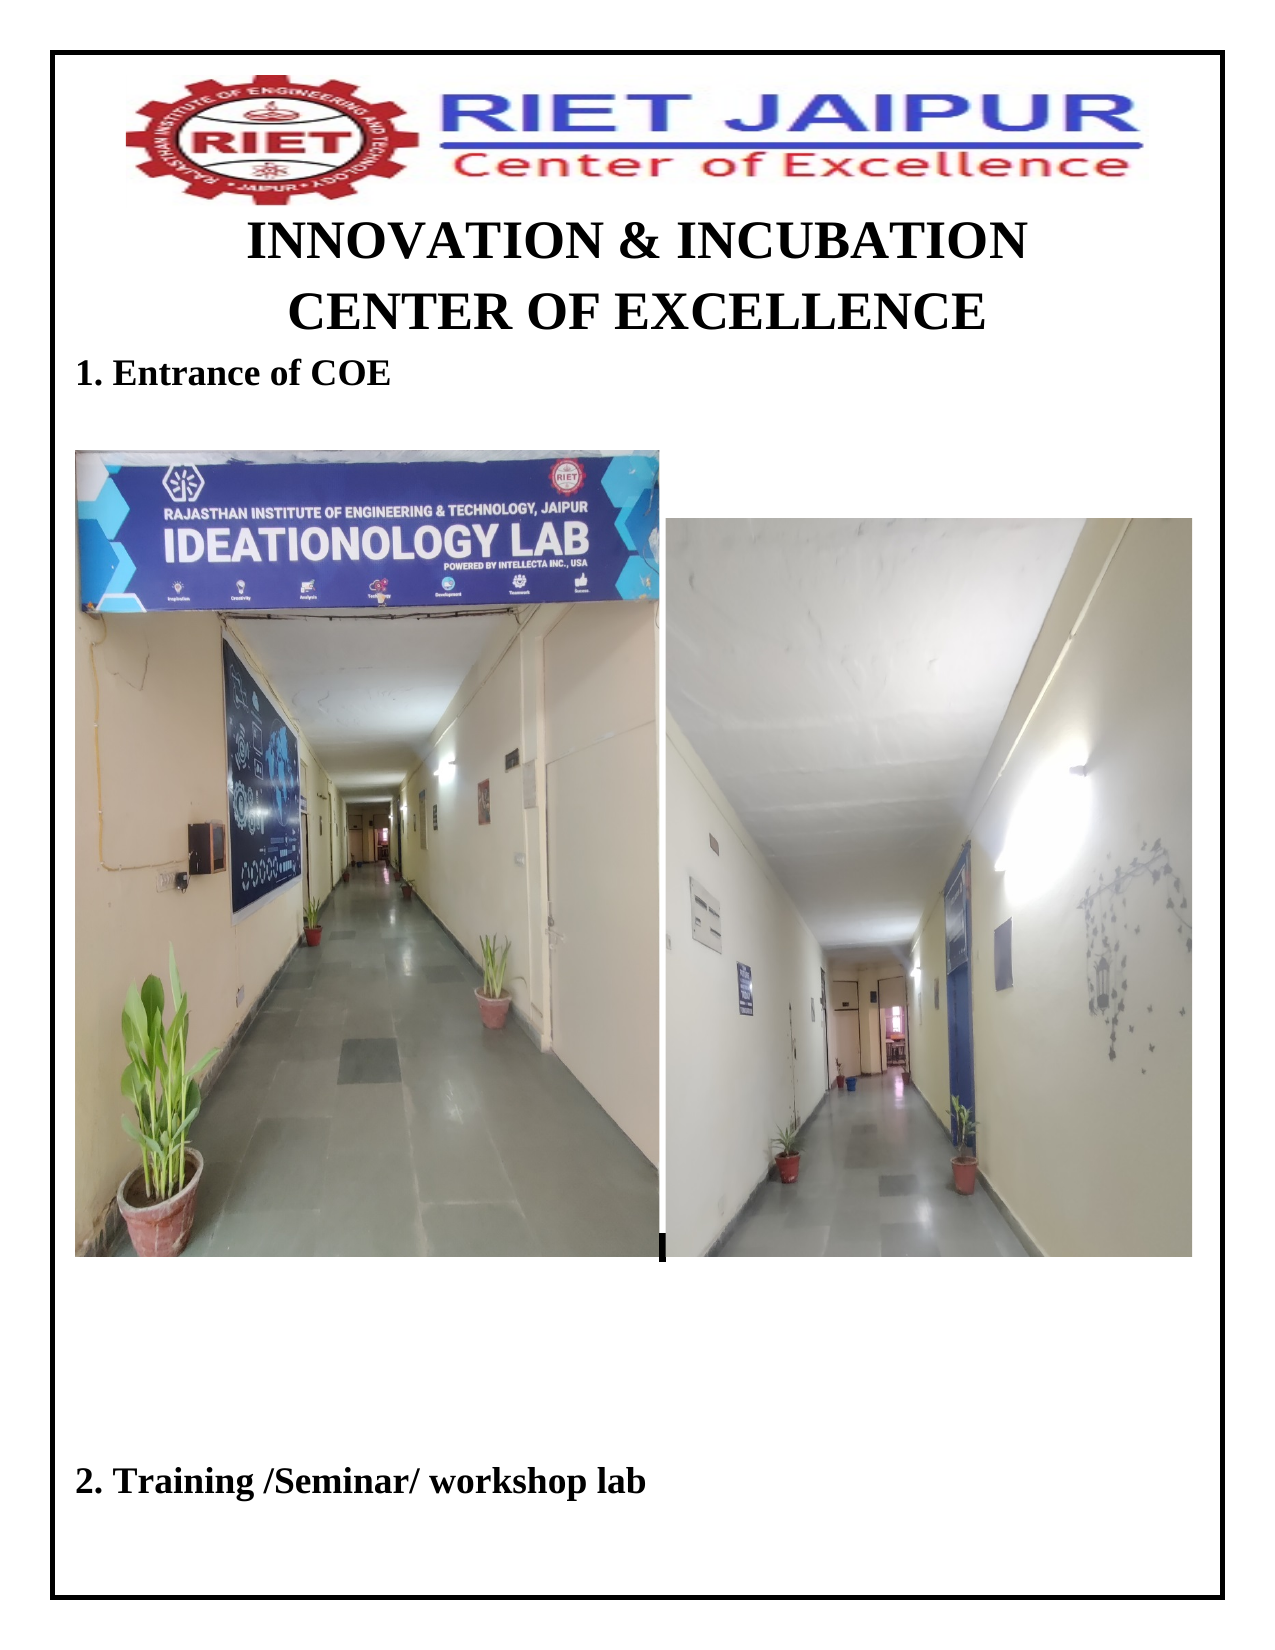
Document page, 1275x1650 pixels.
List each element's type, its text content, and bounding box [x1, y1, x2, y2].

text CENTER OF EXCELLENCE [75, 279, 1200, 341]
picture [75, 450, 660, 1257]
picture [125, 75, 1150, 208]
text 1. Entrance of COE [75, 351, 1200, 394]
picture [665, 518, 1193, 1257]
text 2. Training /Seminar/ workshop lab [75, 1459, 1200, 1502]
text INNOVATION & INCUBATION [75, 208, 1200, 270]
